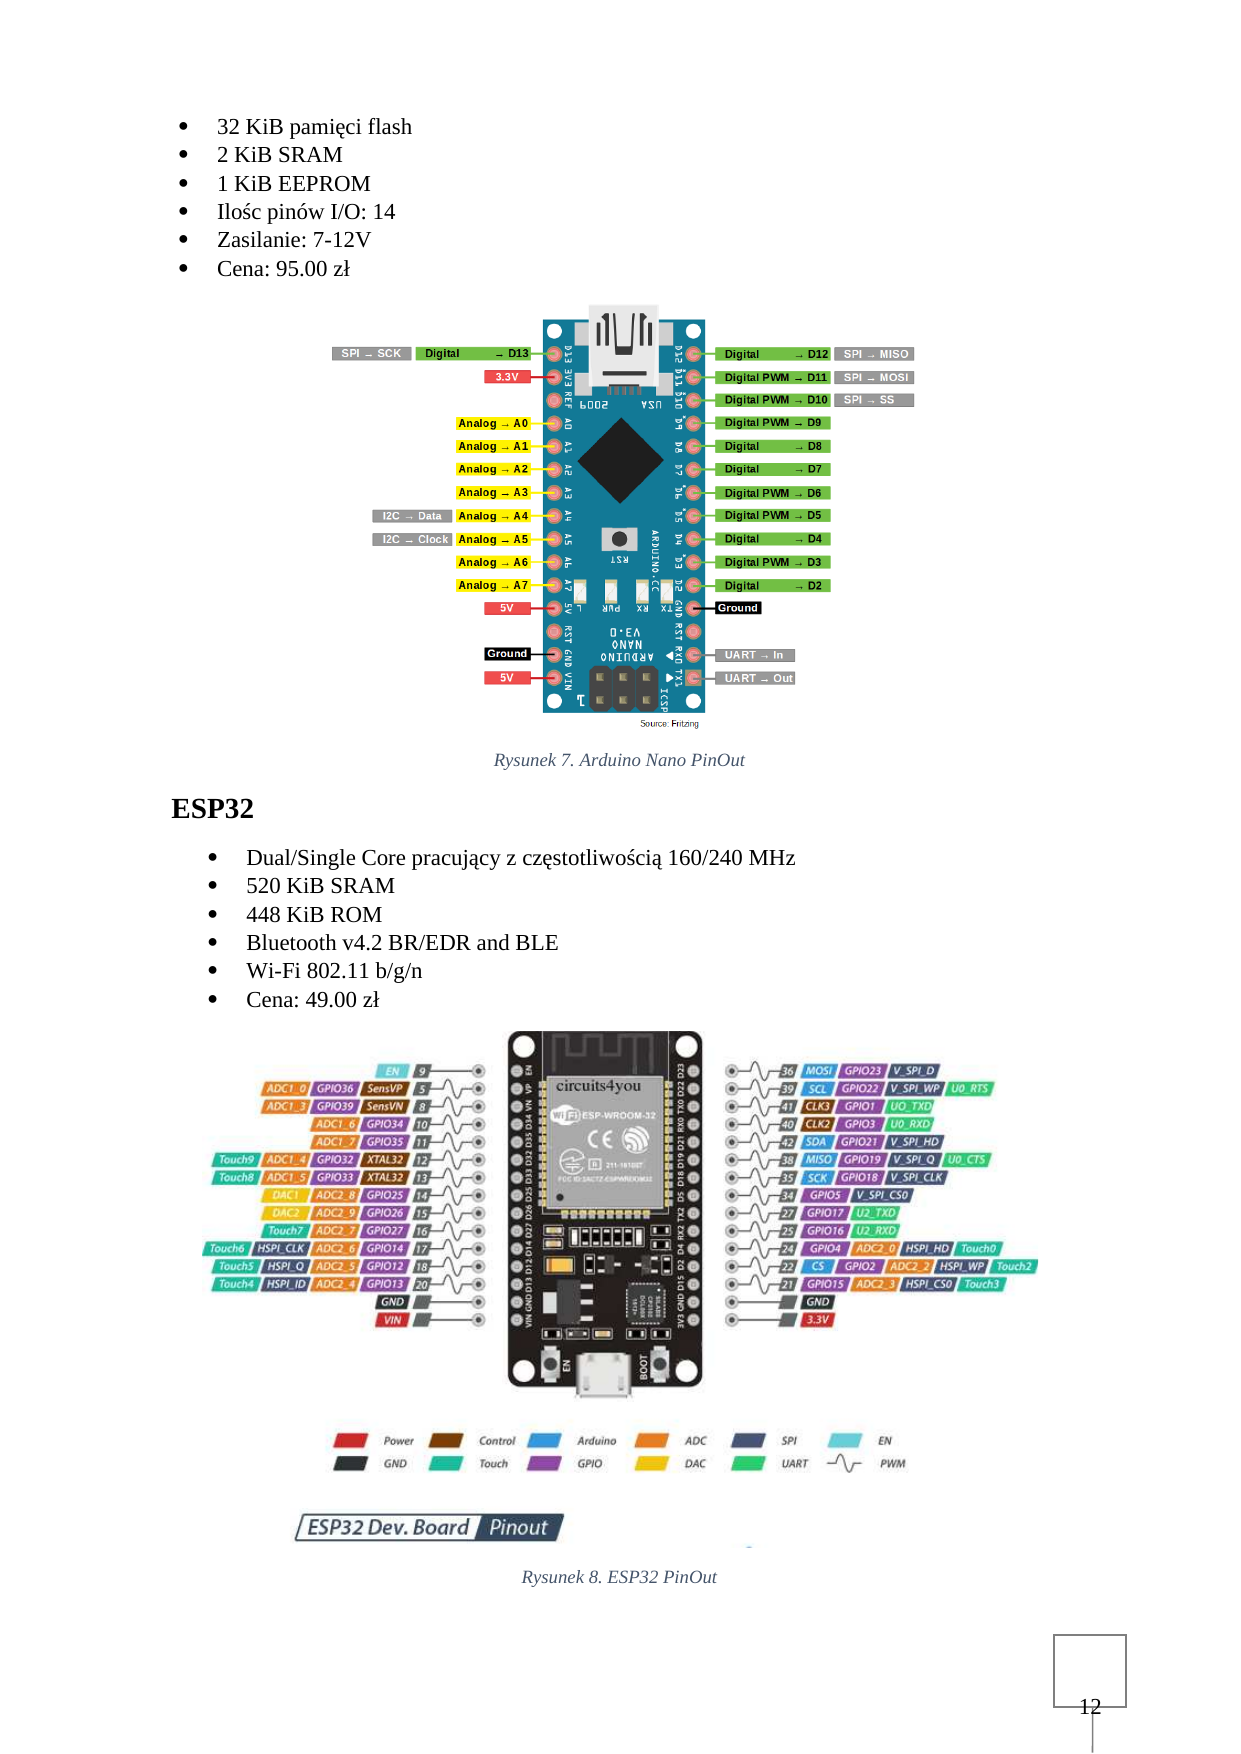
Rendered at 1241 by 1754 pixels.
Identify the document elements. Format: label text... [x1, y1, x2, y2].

list Cena: 95.00 zł [179, 255, 1128, 281]
list Zasilanie: 7-12V [179, 227, 1128, 253]
list Wi-Fi 802.11 b/g/n [209, 957, 1128, 984]
text Rysunek . Arduino Nano PinOut [112, 748, 1128, 770]
text Rysunek . ESP32 PinOut [112, 1566, 1128, 1588]
list Bluetooth v4.2 BR/EDR and BLE [209, 929, 1128, 955]
list Dual/Single Core pracujący z częstotliwością 160/240 MHz [209, 844, 1128, 870]
list 448 KiB ROM [209, 901, 1128, 927]
list 1 KiB EEPROM [179, 170, 1128, 196]
list 32 KiB pamięci flash [179, 113, 1128, 139]
list 2 KiB SRAM [179, 141, 1128, 168]
picture [323, 300, 918, 730]
picture [202, 1031, 1039, 1548]
list Cena: 49.00 zł [209, 986, 1128, 1012]
list 520 KiB SRAM [209, 872, 1128, 898]
text ESP32 [171, 791, 1128, 824]
list Ilośc pinów I/O: 14 [179, 198, 1128, 224]
